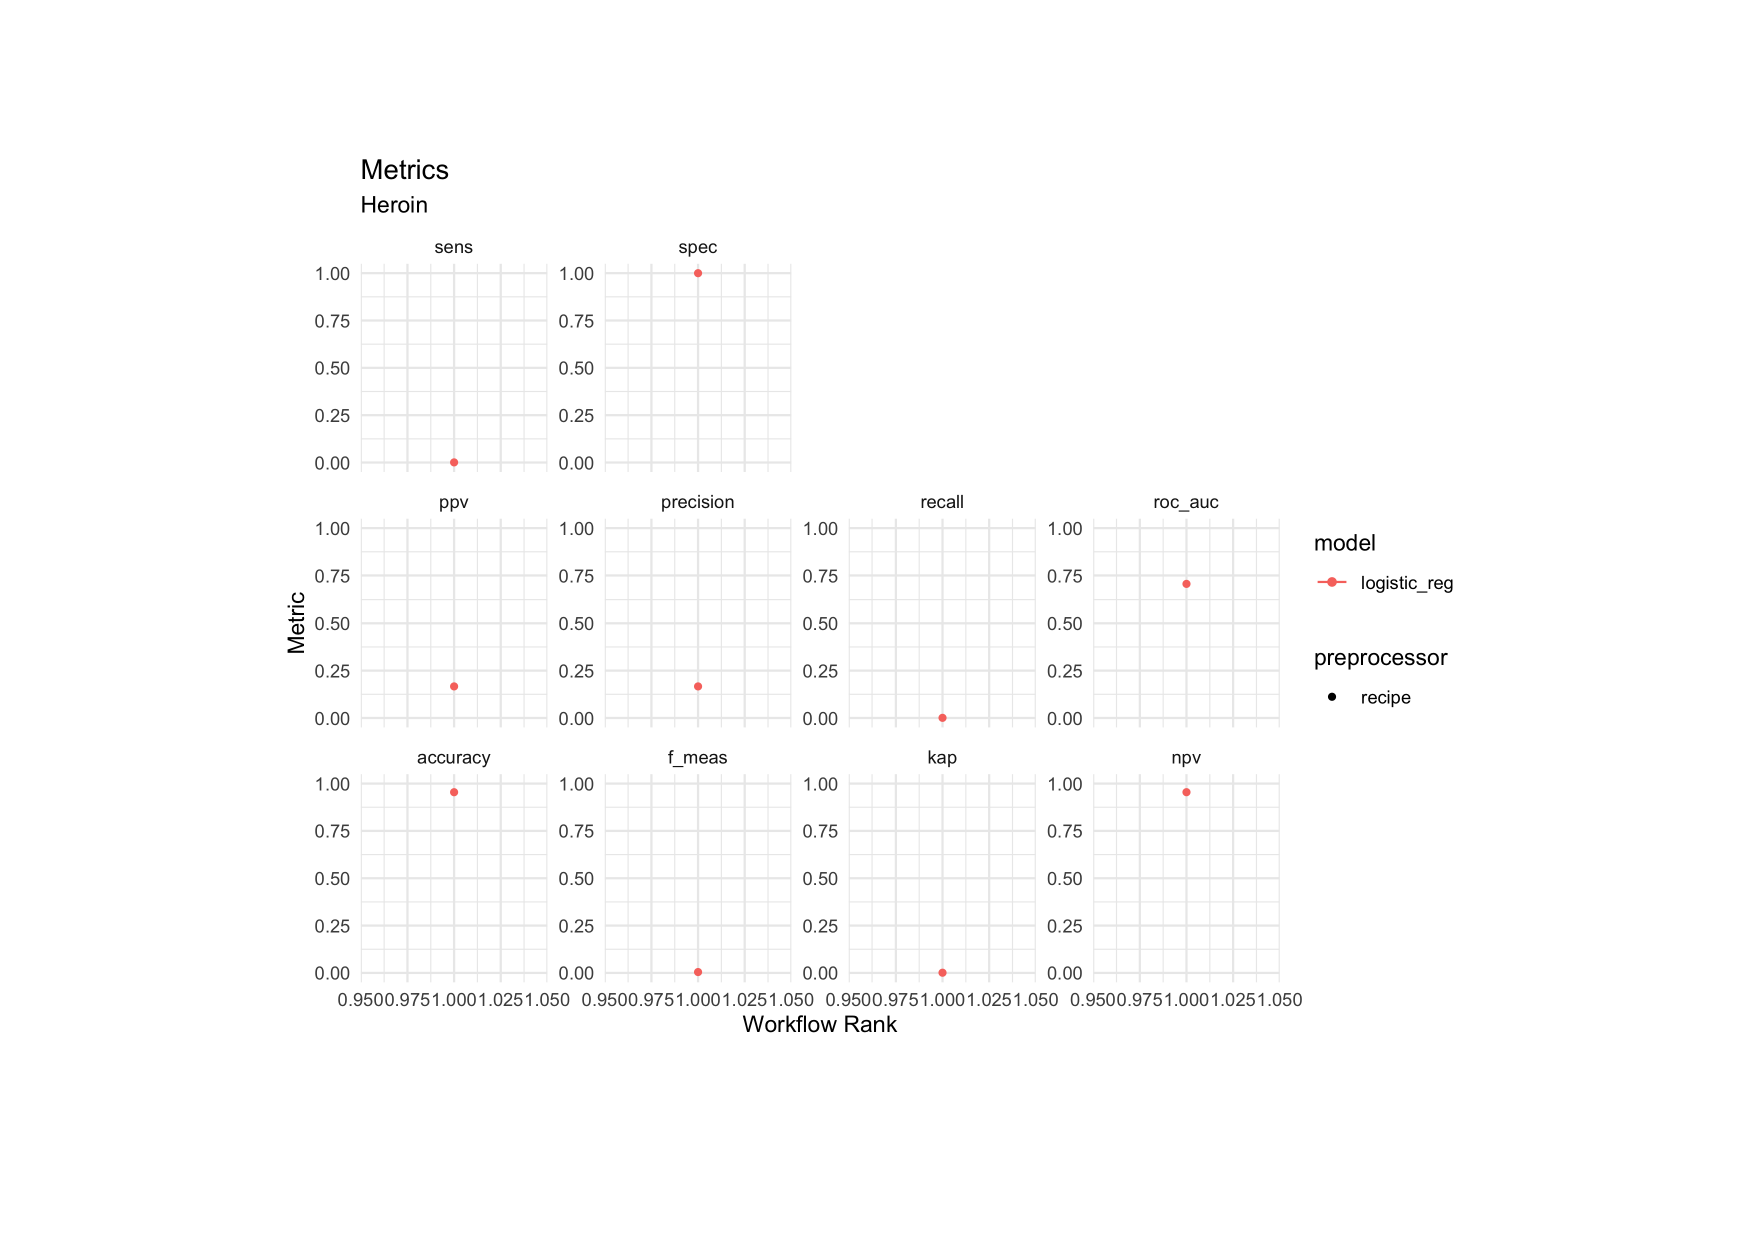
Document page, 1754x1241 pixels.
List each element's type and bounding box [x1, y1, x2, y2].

picture [277, 147, 1477, 1048]
